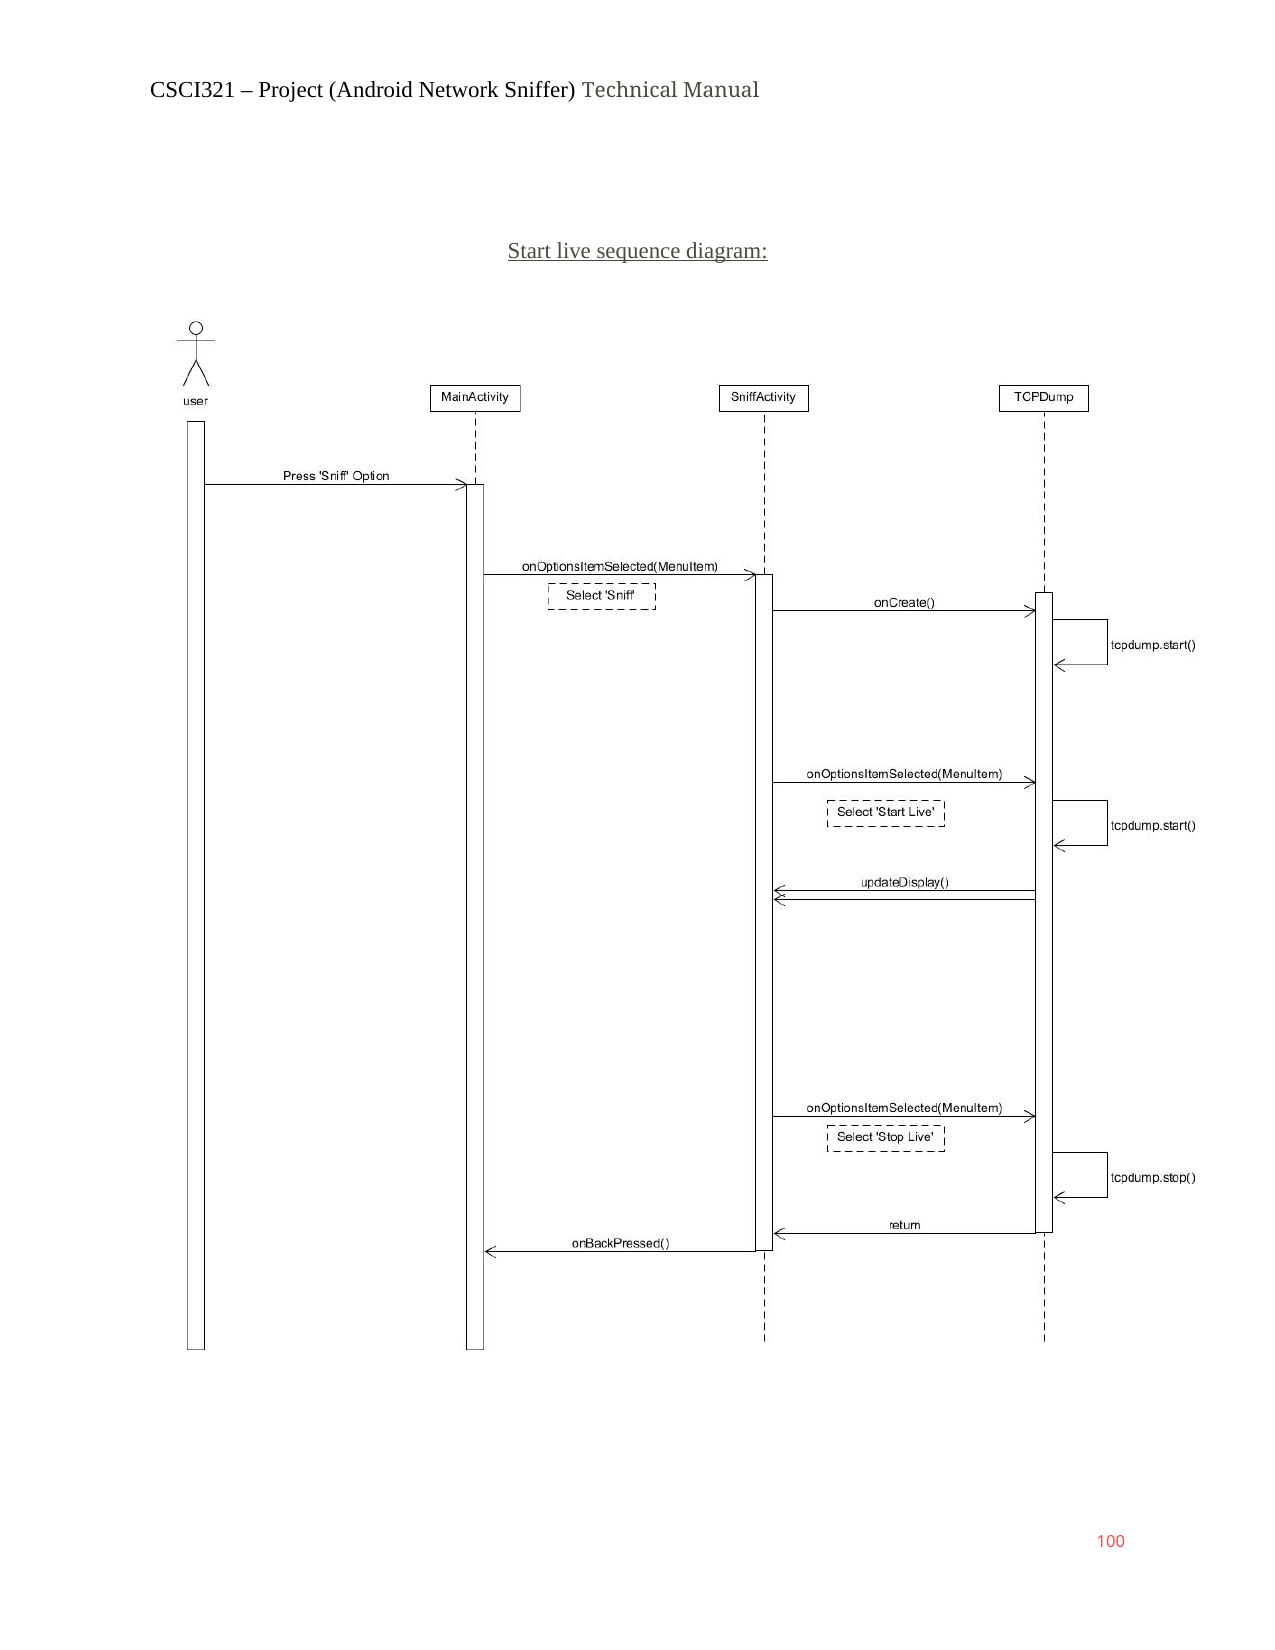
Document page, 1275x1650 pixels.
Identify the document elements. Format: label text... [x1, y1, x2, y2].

picture [150, 303, 1224, 1377]
text Start live sequence diagram: [150, 237, 1125, 264]
